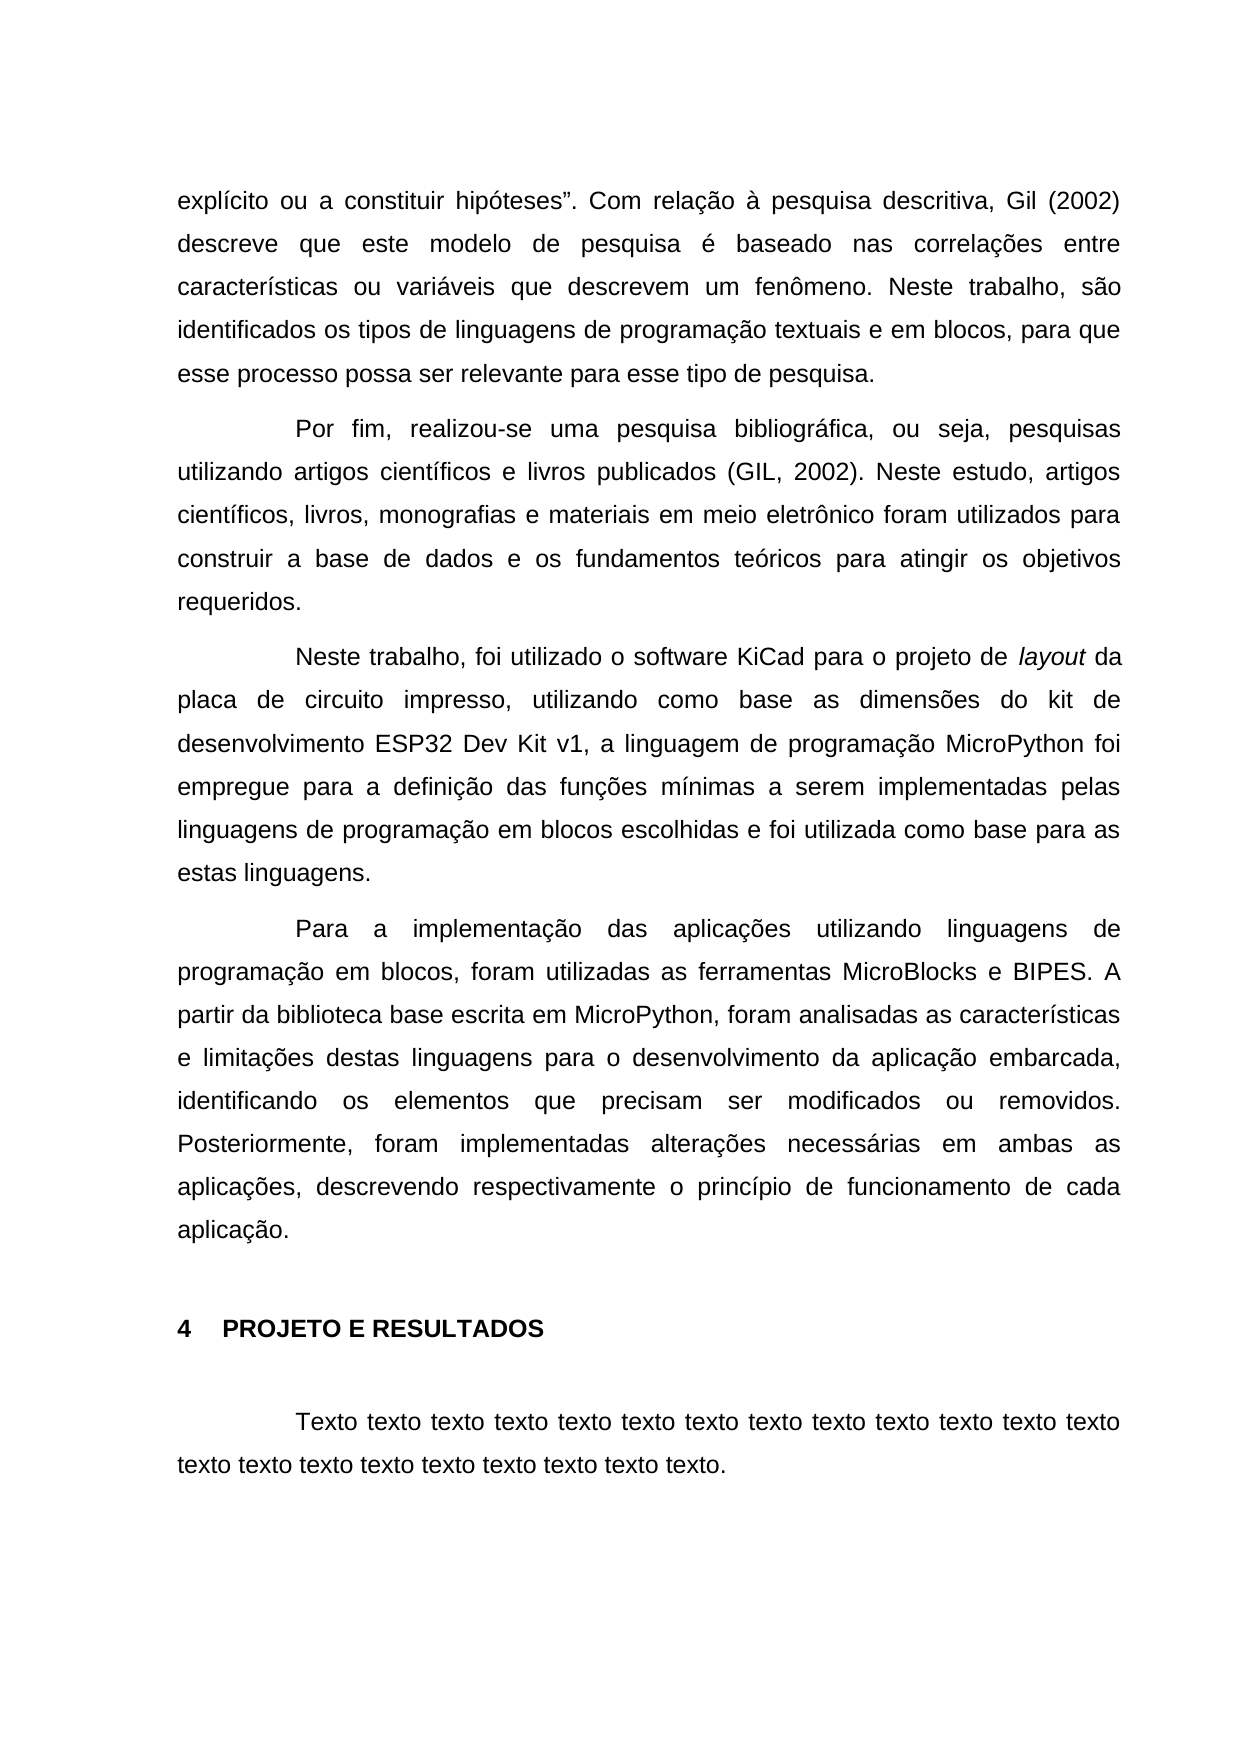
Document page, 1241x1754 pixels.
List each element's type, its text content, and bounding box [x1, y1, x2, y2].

text Neste trabalho, foi utilizado o software KiCad para o projeto de layout da placa de circuito impresso, utilizando como base as dimensões do kit de desenvolvimento ESP32 Dev Kit v1, a linguagem de programação MicroPython foi empregue para a definição das funções mínimas a serem implementadas pelas linguagens de programação em blocos escolhidas e foi utilizada como base para as estas linguagens. [177, 642, 1122, 887]
text Por fim, realizou-se uma pesquisa bibliográfica, ou seja, pesquisas utilizando artigos científicos e livros publicados (GIL, 2002). Neste estudo, artigos científicos, livros, monografias e materiais em meio eletrônico foram utilizados para construir a base de dados e os fundamentos teóricos para atingir os objetivos requeridos. [177, 414, 1122, 616]
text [177, 186, 1122, 387]
text Para a implementação das aplicações utilizando linguagens de programação em blocos, foram utilizadas as ferramentas MicroBlocks e BIPES. A partir da biblioteca base escrita em MicroPython, foram analisadas as características e limitações destas linguagens para o desenvolvimento da aplicação embarcada, identificando os elementos que precisam ser modificados ou removidos. Posteriormente, foram implementadas alterações necessárias em ambas as aplicações, descrevendo respectivamente o princípio de funcionamento de cada aplicação. [177, 914, 1122, 1244]
subtitle PROJETO E RESULTADOS [177, 1314, 1122, 1343]
text Texto texto texto texto texto texto texto texto texto texto texto texto texto texto texto texto texto texto texto texto texto texto. [177, 1407, 1122, 1479]
